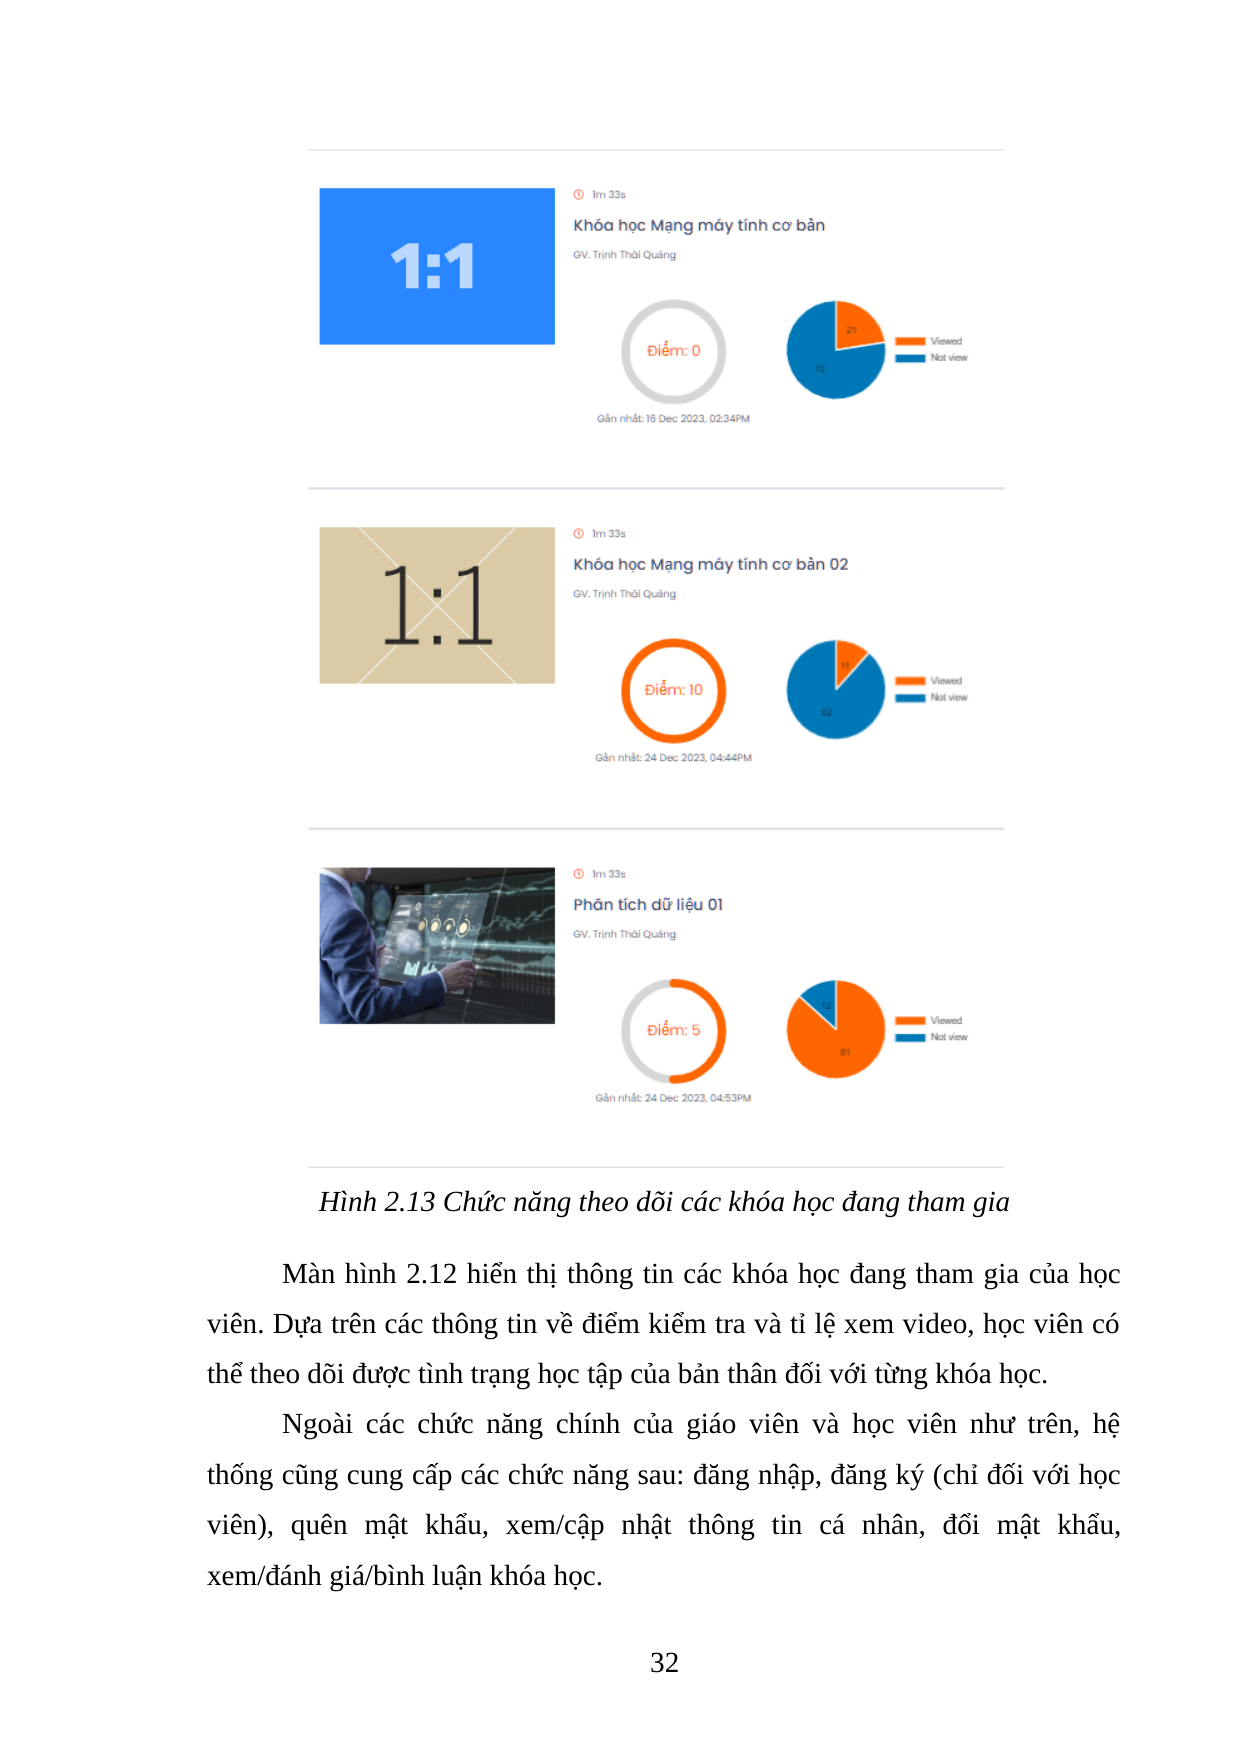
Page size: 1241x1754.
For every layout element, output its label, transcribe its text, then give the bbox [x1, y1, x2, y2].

text Ngoài các chức năng chính của giáo viên và học viên như trên, hệ thống cũng cung cấp các chức năng sau: đăng nhập, đăng ký (chỉ đối với học viên), quên mật khẩu, xem/cập nhật thông tin cá nhân, đổi mật khẩu, xem/đánh giá/bình luận khóa học. [207, 1407, 1122, 1591]
picture [296, 147, 1032, 1168]
text Màn hình 2.12 hiển thị thông tin các khóa học đang tham gia của học viên. Dựa trên các thông tin về điểm kiểm tra và tỉ lệ xem video, học viên có thể theo dõi được tình trạng học tập của bản thân đối với từng khóa học. [207, 1256, 1122, 1390]
